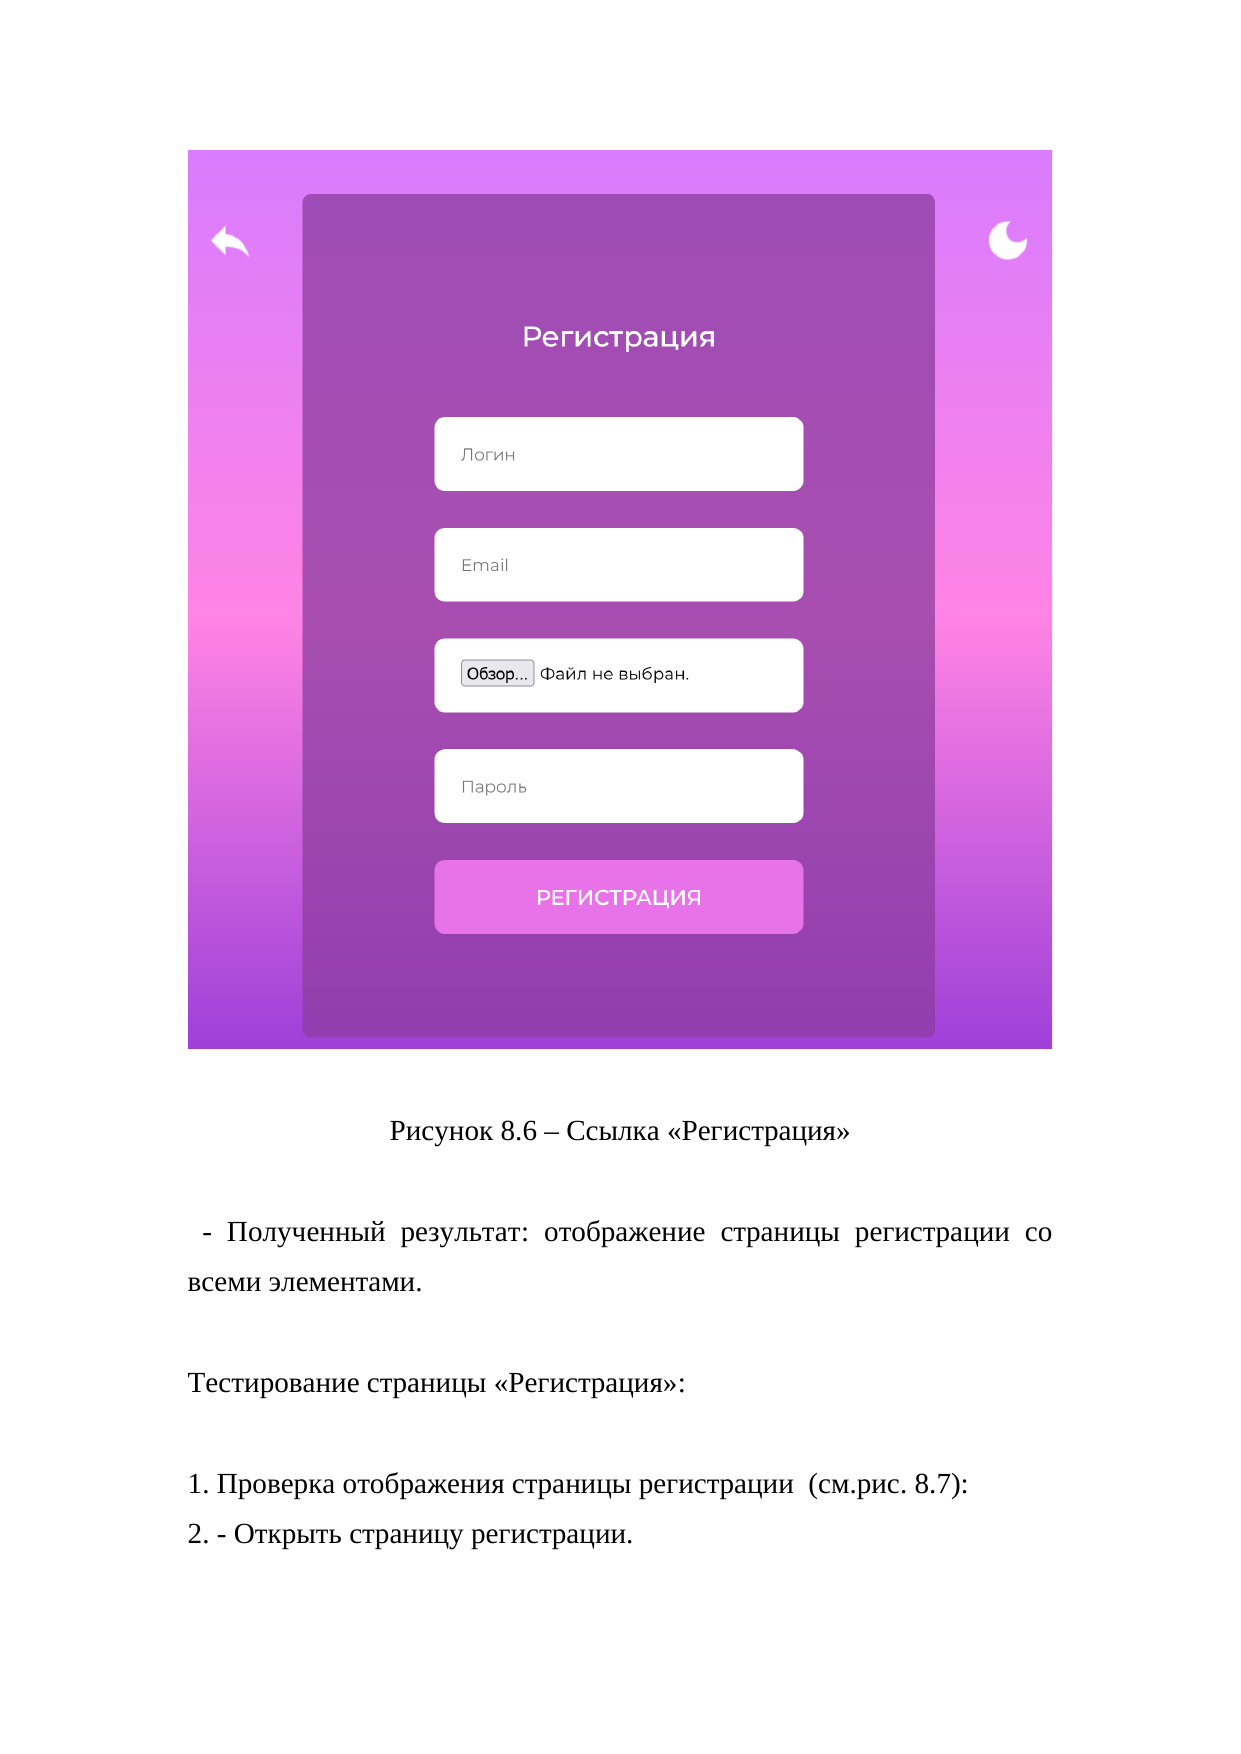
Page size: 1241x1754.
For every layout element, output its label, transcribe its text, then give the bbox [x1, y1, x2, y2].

list Тестирование страницы «Регистрация»: [187, 1365, 1053, 1399]
list - Полученный результат: отображение страницы регистрации со всеми элементами. [187, 1214, 1053, 1298]
text Рисунок 8.6 – Ссылка «Регистрация» [187, 1113, 1053, 1147]
picture [188, 150, 1053, 1049]
list - Открыть страницу регистрации. [187, 1516, 1053, 1549]
list Проверка отображения страницы регистрации (см.рис. 8.7): [187, 1466, 1053, 1499]
